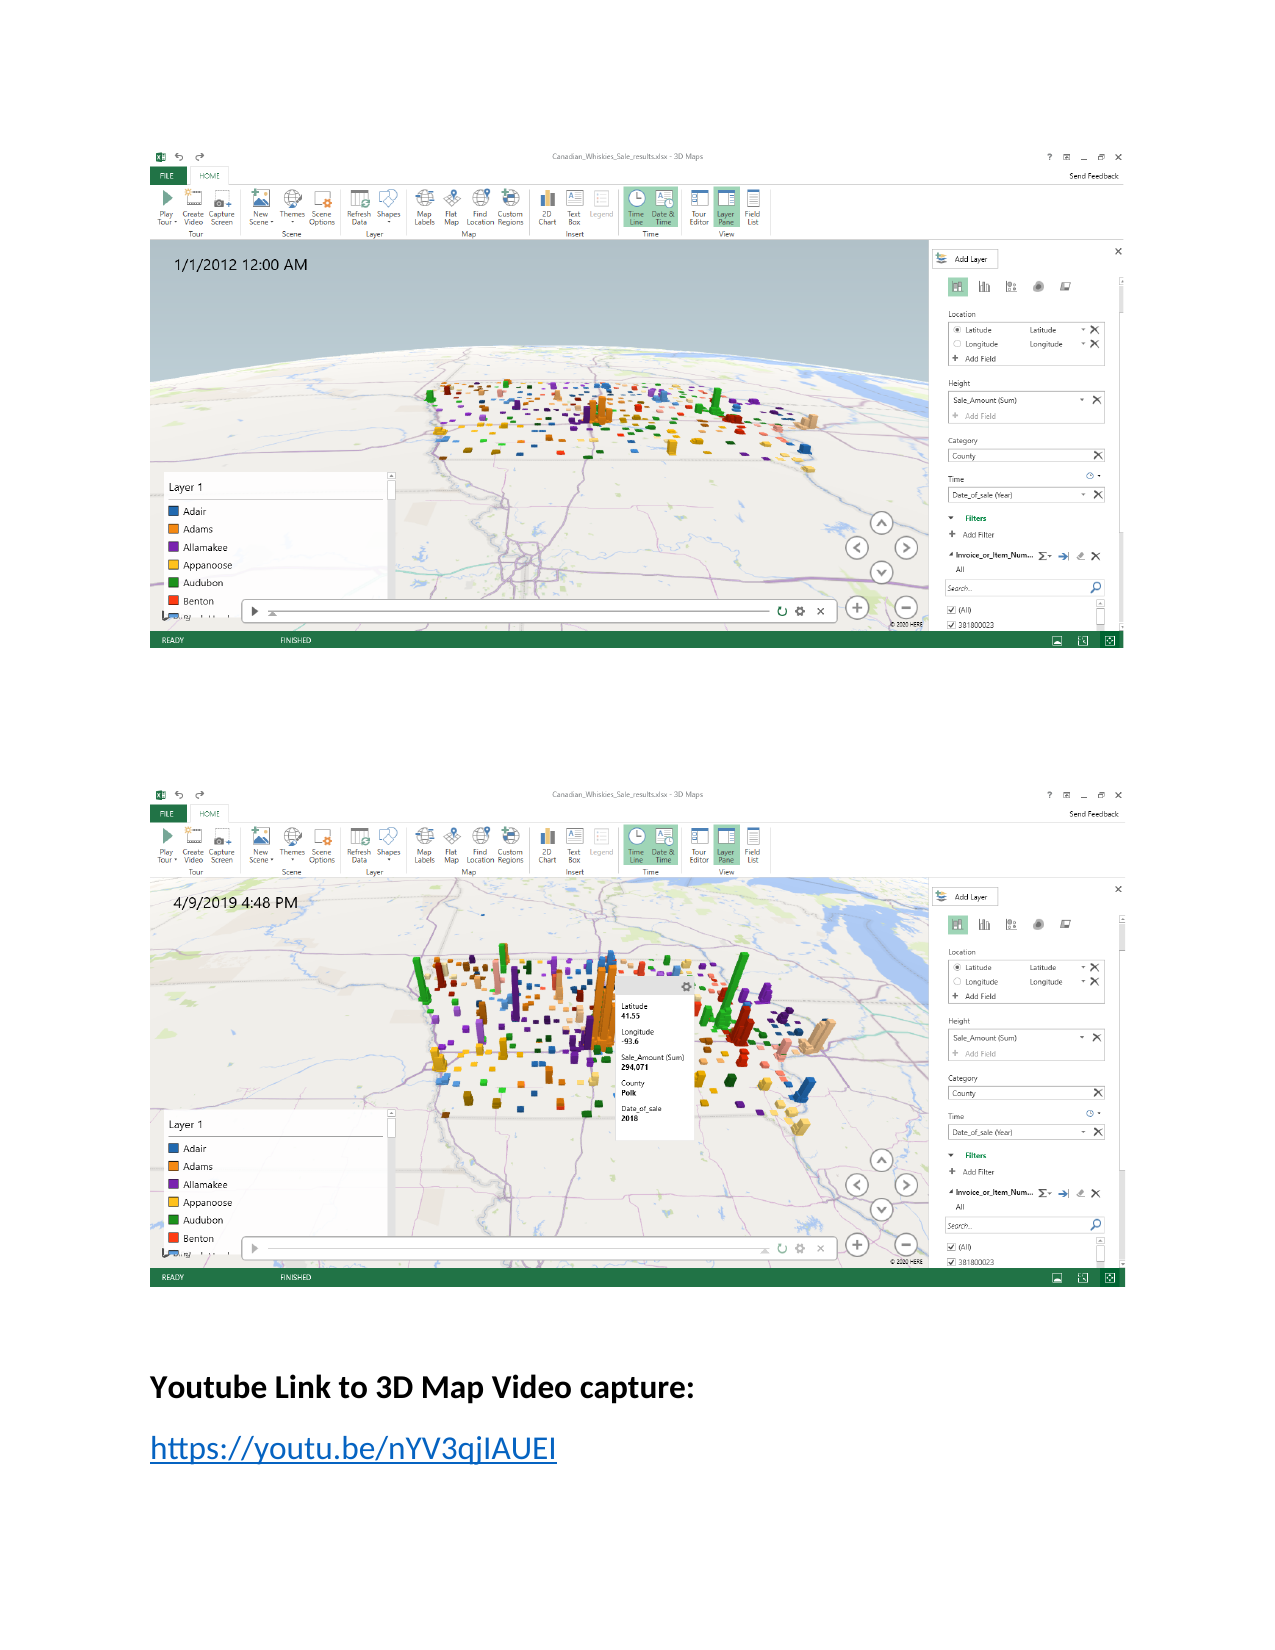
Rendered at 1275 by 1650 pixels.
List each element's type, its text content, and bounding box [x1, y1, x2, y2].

picture [150, 150, 1124, 648]
text https://youtu.be/nYV3qjIAUEI [150, 1427, 1125, 1468]
picture [150, 787, 1125, 1287]
text Youtube Link to 3D Map Video capture: [150, 1366, 1125, 1407]
